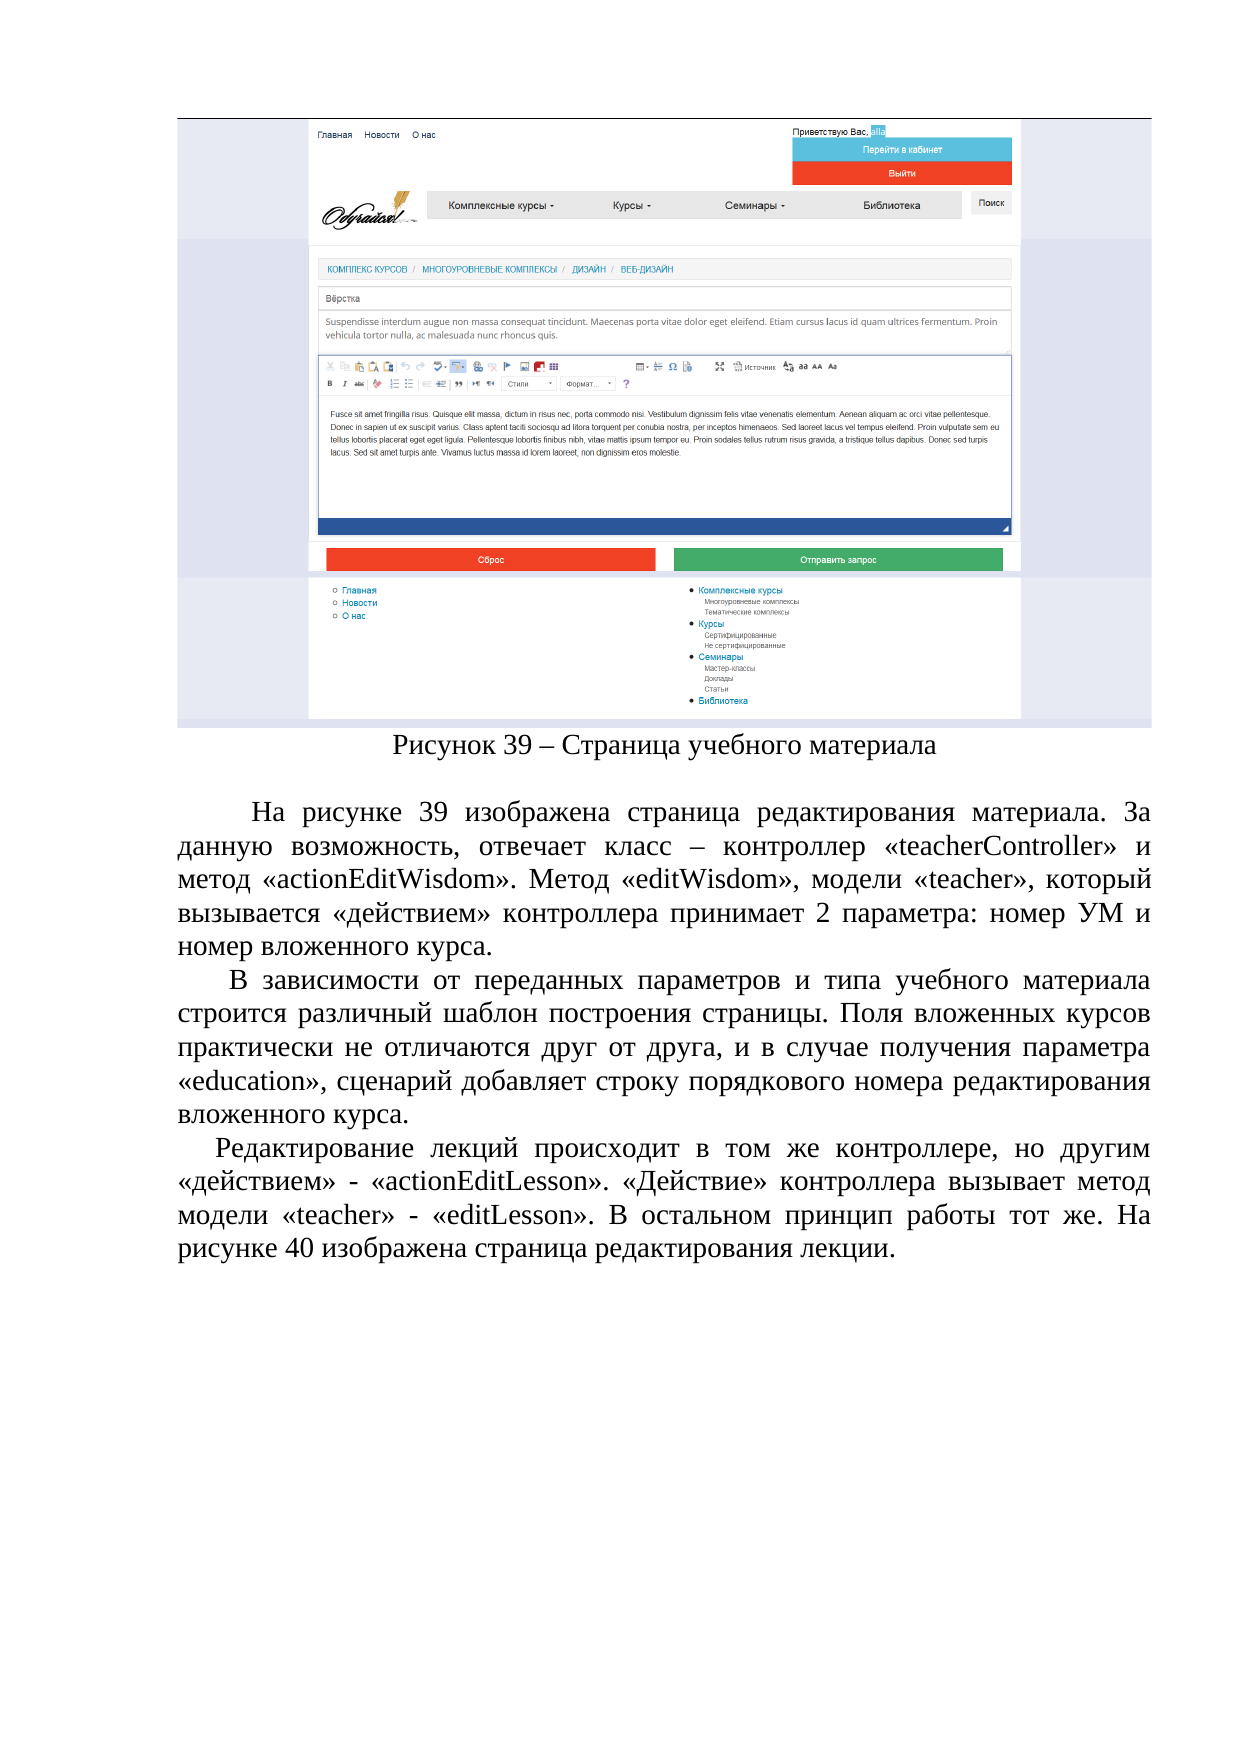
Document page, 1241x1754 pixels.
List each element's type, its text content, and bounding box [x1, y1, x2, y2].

text На рисунке 39 изображена страница редактирования материала. За данную возможность, отвечает класс – контроллер «teacherController» и метод «actionEditWisdom». Метод «editWisdom», модели «teacher», который вызывается «действием» контроллера принимает 2 параметра: номер УМ и номер вложенного курса. [177, 794, 1152, 962]
text Рисунок 39 – Страница учебного материала [177, 728, 1152, 761]
text Редактирование лекций происходит в том же контроллере, но другим «действием» - «actionEditLesson». «Действие» контроллера вызывает метод модели «teacher» - «editLesson». В остальном принцип работы тот же. На рисунке 40 изображена страница редактирования лекции. [177, 1130, 1152, 1264]
text В зависимости от переданных параметров и типа учебного материала строится различный шаблон построения страницы. Поля вложенных курсов практически не отличаются друг от друга, и в случае получения параметра «education», сценарий добавляет строку порядкового номера редактирования вложенного курса. [177, 962, 1152, 1130]
picture [177, 118, 1152, 728]
